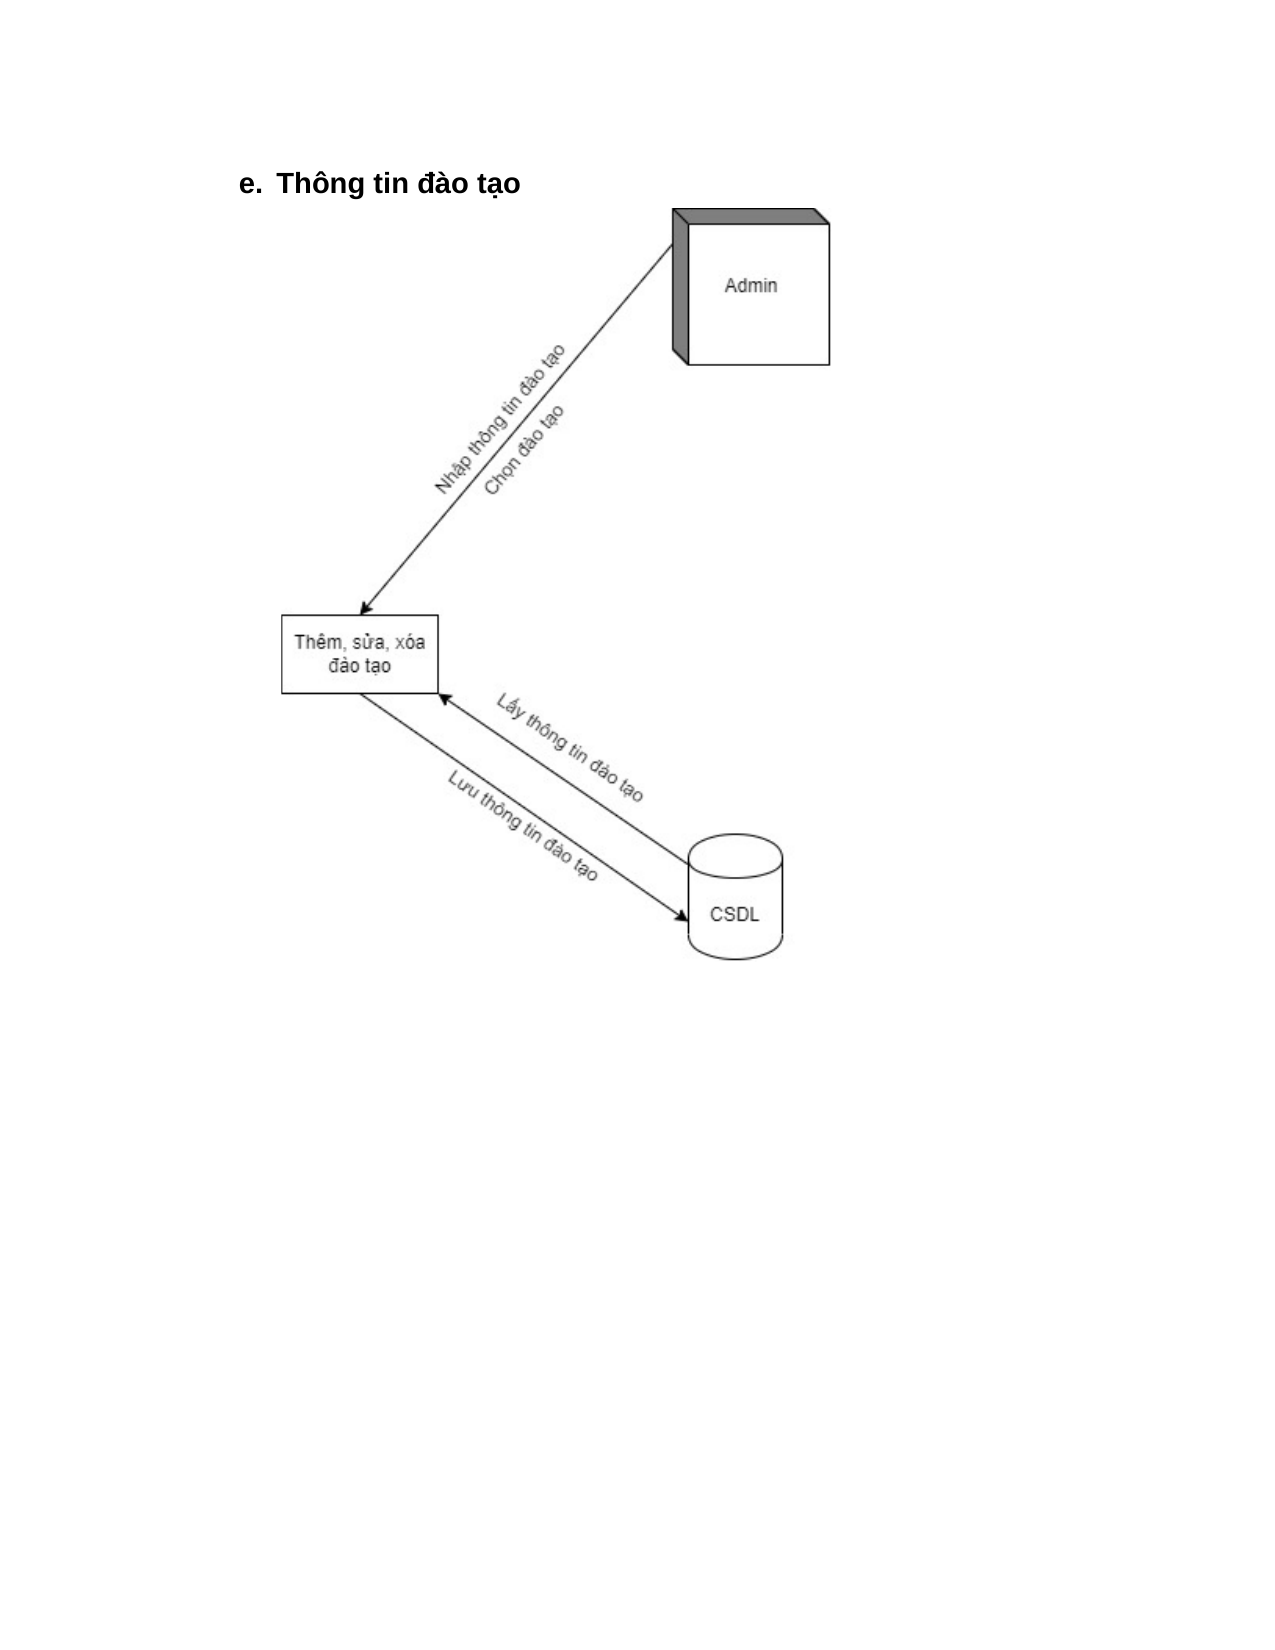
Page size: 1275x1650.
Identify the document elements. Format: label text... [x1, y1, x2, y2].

list Thông tin đào tạo [239, 166, 1186, 199]
picture [281, 208, 832, 962]
